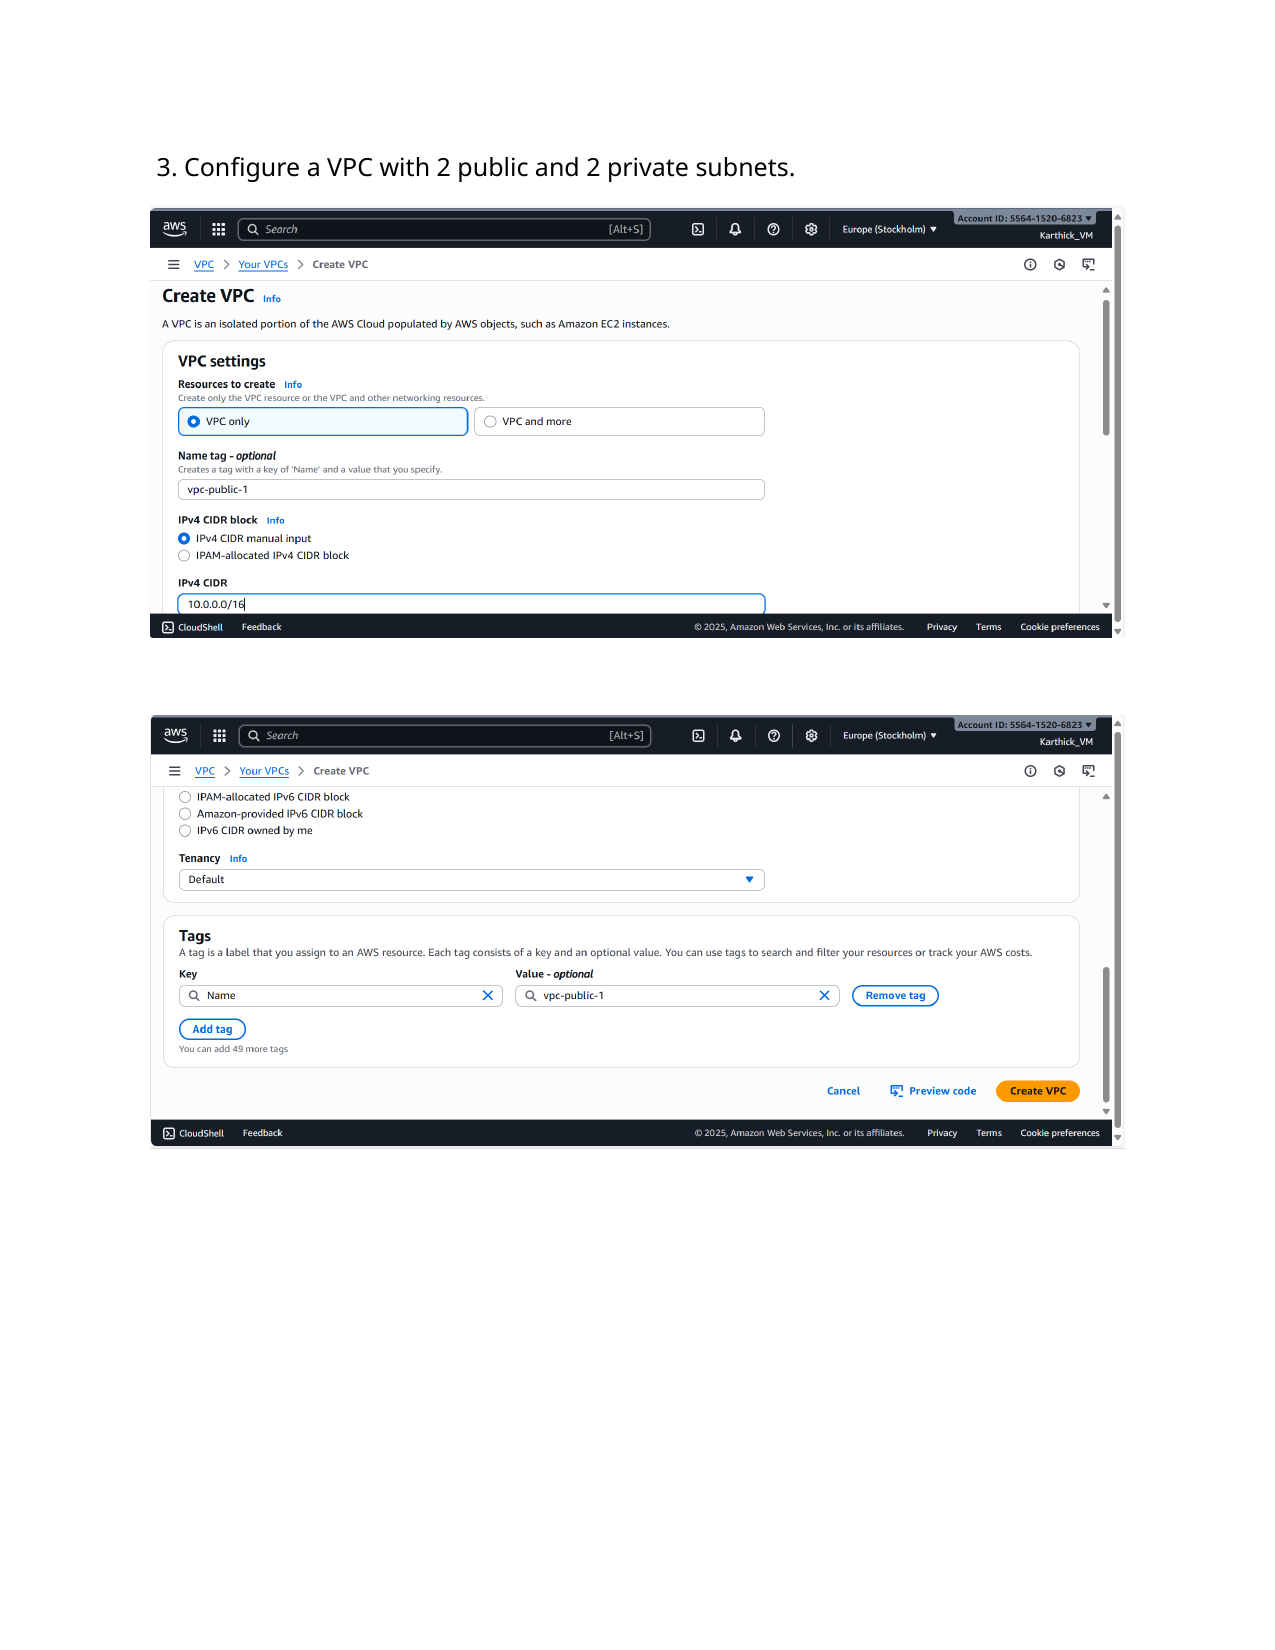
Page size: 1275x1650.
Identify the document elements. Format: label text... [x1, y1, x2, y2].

text 3. Configure a VPC with 2 public and 2 private subnets. [150, 150, 1125, 184]
picture [150, 205, 1125, 638]
picture [150, 715, 1125, 1149]
